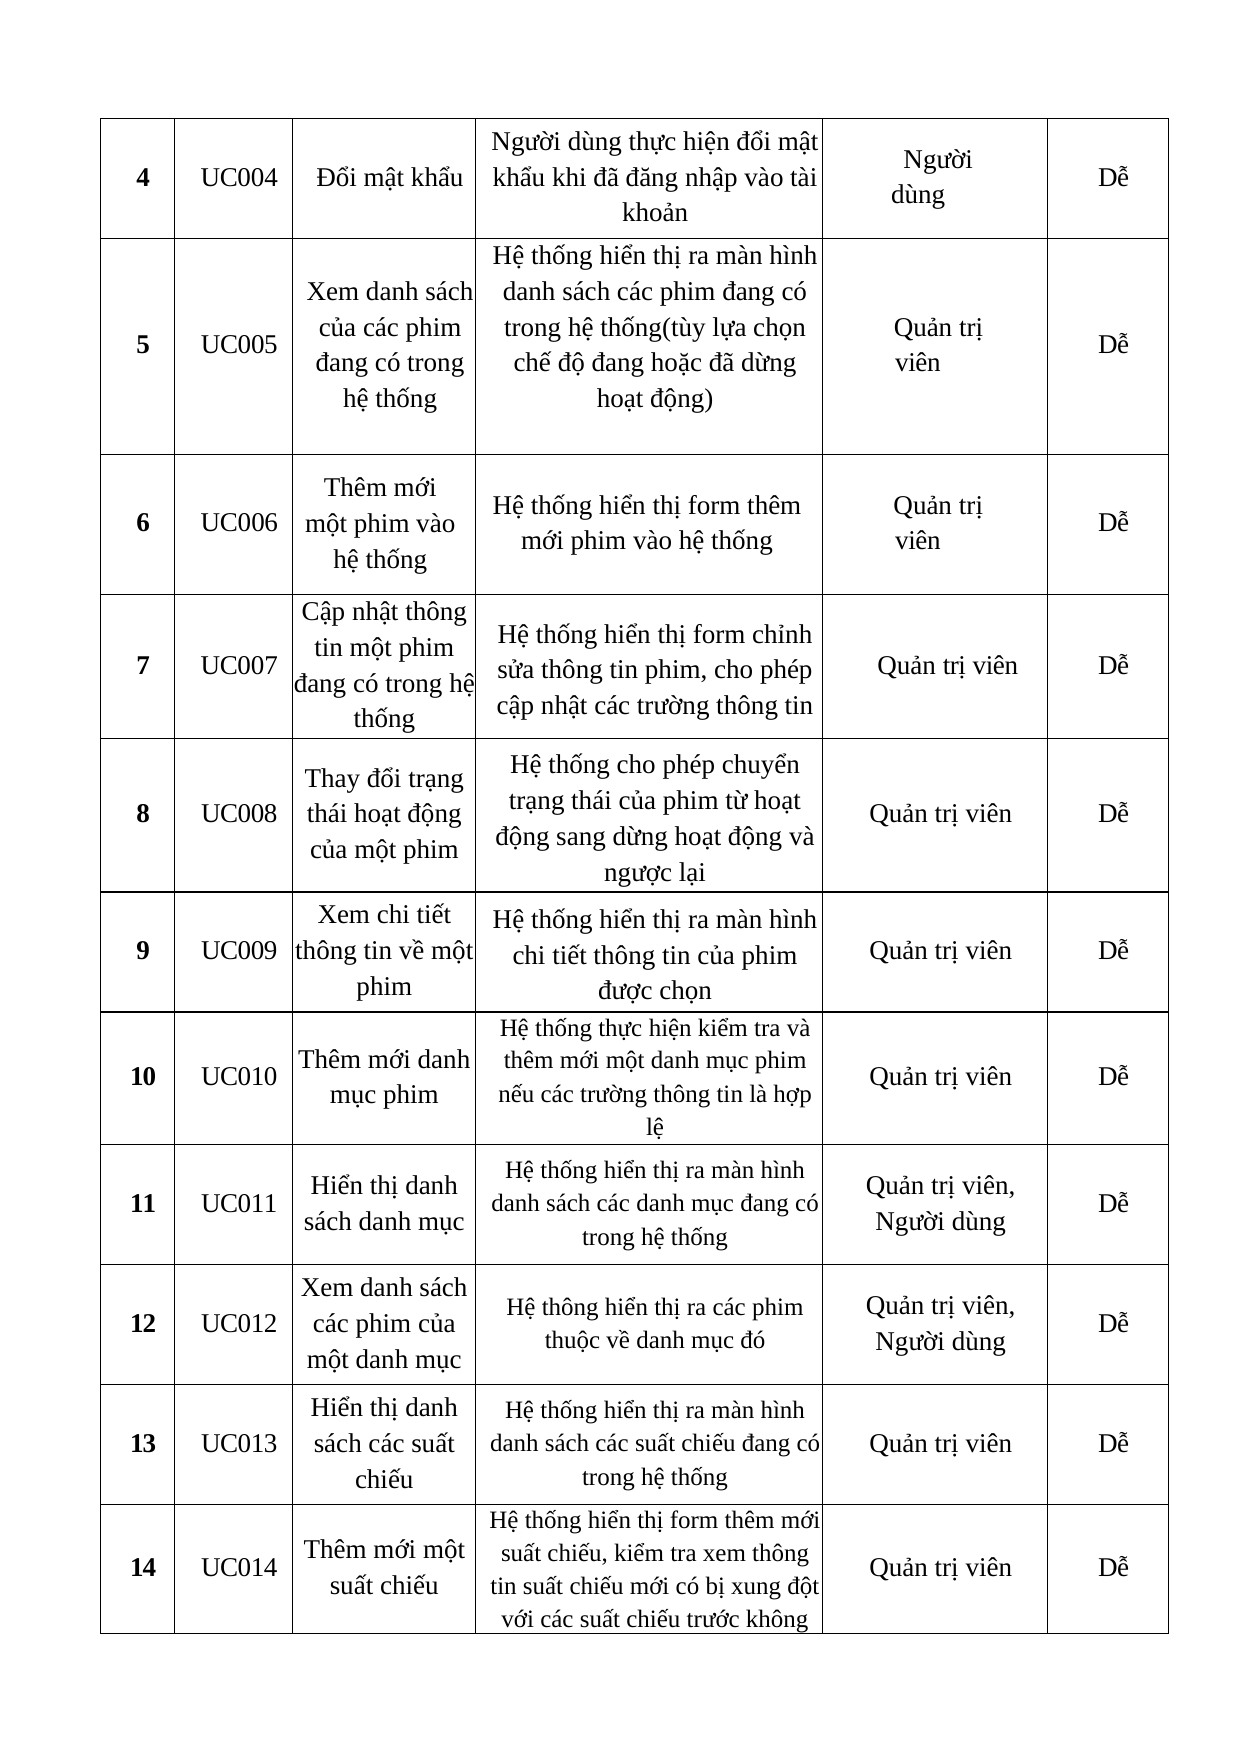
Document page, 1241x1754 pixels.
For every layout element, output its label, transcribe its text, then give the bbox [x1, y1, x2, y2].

table_cell Cập nhật thông tin một phim đang có trong hệ thống [293, 595, 475, 738]
table_cell UC008 [175, 739, 292, 891]
table_cell Người dùng thực hiện đổi mật khẩu khi đã đăng nhập vào tài khoản [476, 119, 822, 238]
table_cell Hệ thống hiển thị form thêm mới phim vào hệ thống [476, 455, 822, 594]
table_cell Quản trị viên [823, 455, 1047, 594]
table_cell Dễ [1048, 893, 1168, 1011]
table_cell 9 [101, 893, 174, 1011]
table_cell Thay đổi trạng thái hoạt động của một phim [293, 739, 475, 891]
table_cell Xem danh sách của các phim đang có trong hệ thống [293, 239, 475, 454]
table_cell UC006 [175, 455, 292, 594]
table_cell UC004 [175, 119, 292, 238]
table_cell 7 [101, 595, 174, 738]
table_cell Thêm mới danh mục phim [293, 1013, 475, 1144]
table_cell 10 [101, 1013, 174, 1144]
table_cell UC013 [175, 1385, 292, 1504]
table_cell UC012 [175, 1265, 292, 1384]
table_cell 6 [101, 455, 174, 594]
table_cell Quản trị viên [823, 893, 1047, 1011]
table_cell Xem danh sách các phim của một danh mục [293, 1265, 475, 1384]
table_cell Quản trị viên [823, 739, 1047, 891]
table_cell Đổi mật khẩu [293, 119, 475, 238]
table_cell Hệ thống hiển thị ra màn hình danh sách các suất chiếu đang có trong hệ thống [476, 1385, 822, 1504]
table_cell 13 [101, 1385, 174, 1504]
table_cell Quản trị viên [823, 1505, 1047, 1633]
table_cell Dễ [1048, 119, 1168, 238]
table_cell Hệ thống thực hiện kiểm tra và thêm mới một danh mục phim nếu các trường thông tin là hợp lệ [476, 1013, 822, 1144]
table_cell UC005 [175, 239, 292, 454]
table_cell 4 [101, 119, 174, 238]
table_cell Hệ thống hiển thị ra màn hình chi tiết thông tin của phim được chọn [476, 893, 822, 1011]
table_cell Người dùng [823, 119, 1047, 238]
table_cell 11 [101, 1145, 174, 1264]
table_cell Quản trị viên [823, 595, 1047, 738]
table_cell Dễ [1048, 1265, 1168, 1384]
table_cell 12 [101, 1265, 174, 1384]
table_cell Dễ [1048, 455, 1168, 594]
table_cell Dễ [1048, 595, 1168, 738]
table_cell Hệ thống hiển thị form thêm mới suất chiếu, kiểm tra xem thông tin suất chiếu mới có bị xung đột với các suất chiếu trước không [476, 1505, 822, 1633]
table_cell Dễ [1048, 239, 1168, 454]
table_cell Dễ [1048, 739, 1168, 891]
table_cell Hệ thống hiển thị ra màn hình danh sách các phim đang có trong hệ thống(tùy lựa chọn chế độ đang hoặc đã dừng hoạt động) [476, 239, 822, 454]
table_cell UC009 [175, 893, 292, 1011]
table_cell Hệ thống hiển thị form chỉnh sửa thông tin phim, cho phép cập nhật các trường thông tin [476, 595, 822, 738]
table_cell Xem chi tiết thông tin về một phim [293, 893, 475, 1011]
table_cell Hệ thống cho phép chuyển trạng thái của phim từ hoạt động sang dừng hoạt động và ngược lại [476, 739, 822, 891]
table_cell 14 [101, 1505, 174, 1633]
table_cell Hiển thị danh sách danh mục [293, 1145, 475, 1264]
table_cell 8 [101, 739, 174, 891]
table_cell Thêm mới một suất chiếu [293, 1505, 475, 1633]
table_cell Quản trị viên, Người dùng [823, 1265, 1047, 1384]
table_cell Thêm mới một phim vào hệ thống [293, 455, 475, 594]
table_cell 5 [101, 239, 174, 454]
table_cell Quản trị viên [823, 239, 1047, 454]
table_cell Dễ [1048, 1505, 1168, 1633]
table_cell UC011 [175, 1145, 292, 1264]
table_cell Hệ thông hiển thị ra các phim thuộc về danh mục đó [476, 1265, 822, 1384]
table_cell Quản trị viên, Người dùng [823, 1145, 1047, 1264]
table_cell Dễ [1048, 1013, 1168, 1144]
table_cell Quản trị viên [823, 1385, 1047, 1504]
table_cell UC014 [175, 1505, 292, 1633]
table_cell UC007 [175, 595, 292, 738]
table_cell Hiển thị danh sách các suất chiếu [293, 1385, 475, 1504]
table_cell Dễ [1048, 1385, 1168, 1504]
table_cell UC010 [175, 1013, 292, 1144]
table_cell Dễ [1048, 1145, 1168, 1264]
table_cell Quản trị viên [823, 1013, 1047, 1144]
table_cell Hệ thống hiển thị ra màn hình danh sách các danh mục đang có trong hệ thống [476, 1145, 822, 1264]
